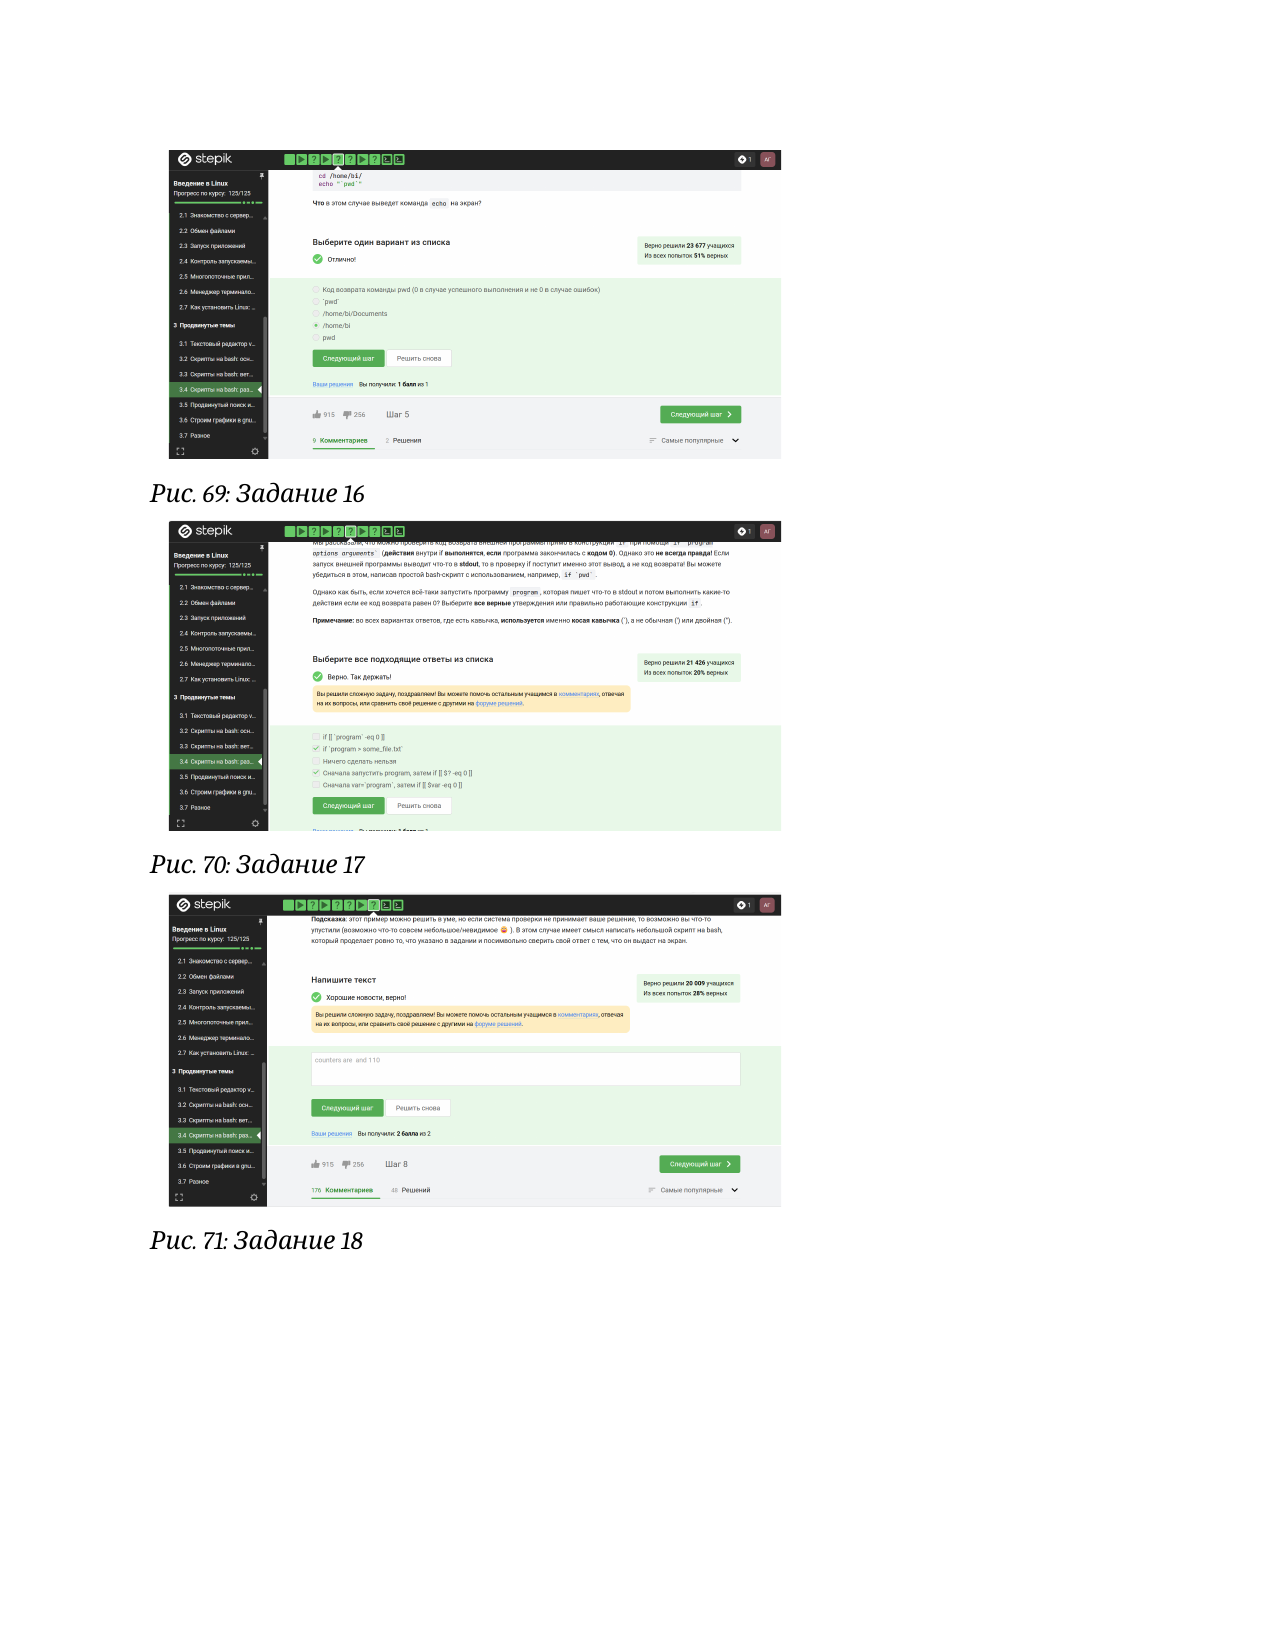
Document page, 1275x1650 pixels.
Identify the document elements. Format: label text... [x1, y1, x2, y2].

text Рис. 71: Задание 18 [150, 1227, 1125, 1256]
picture [168, 520, 782, 831]
picture [168, 892, 782, 1207]
text Рис. 70: Задание 17 [150, 851, 1125, 880]
text Рис. 69: Задание 16 [150, 479, 1125, 508]
picture [168, 150, 782, 459]
